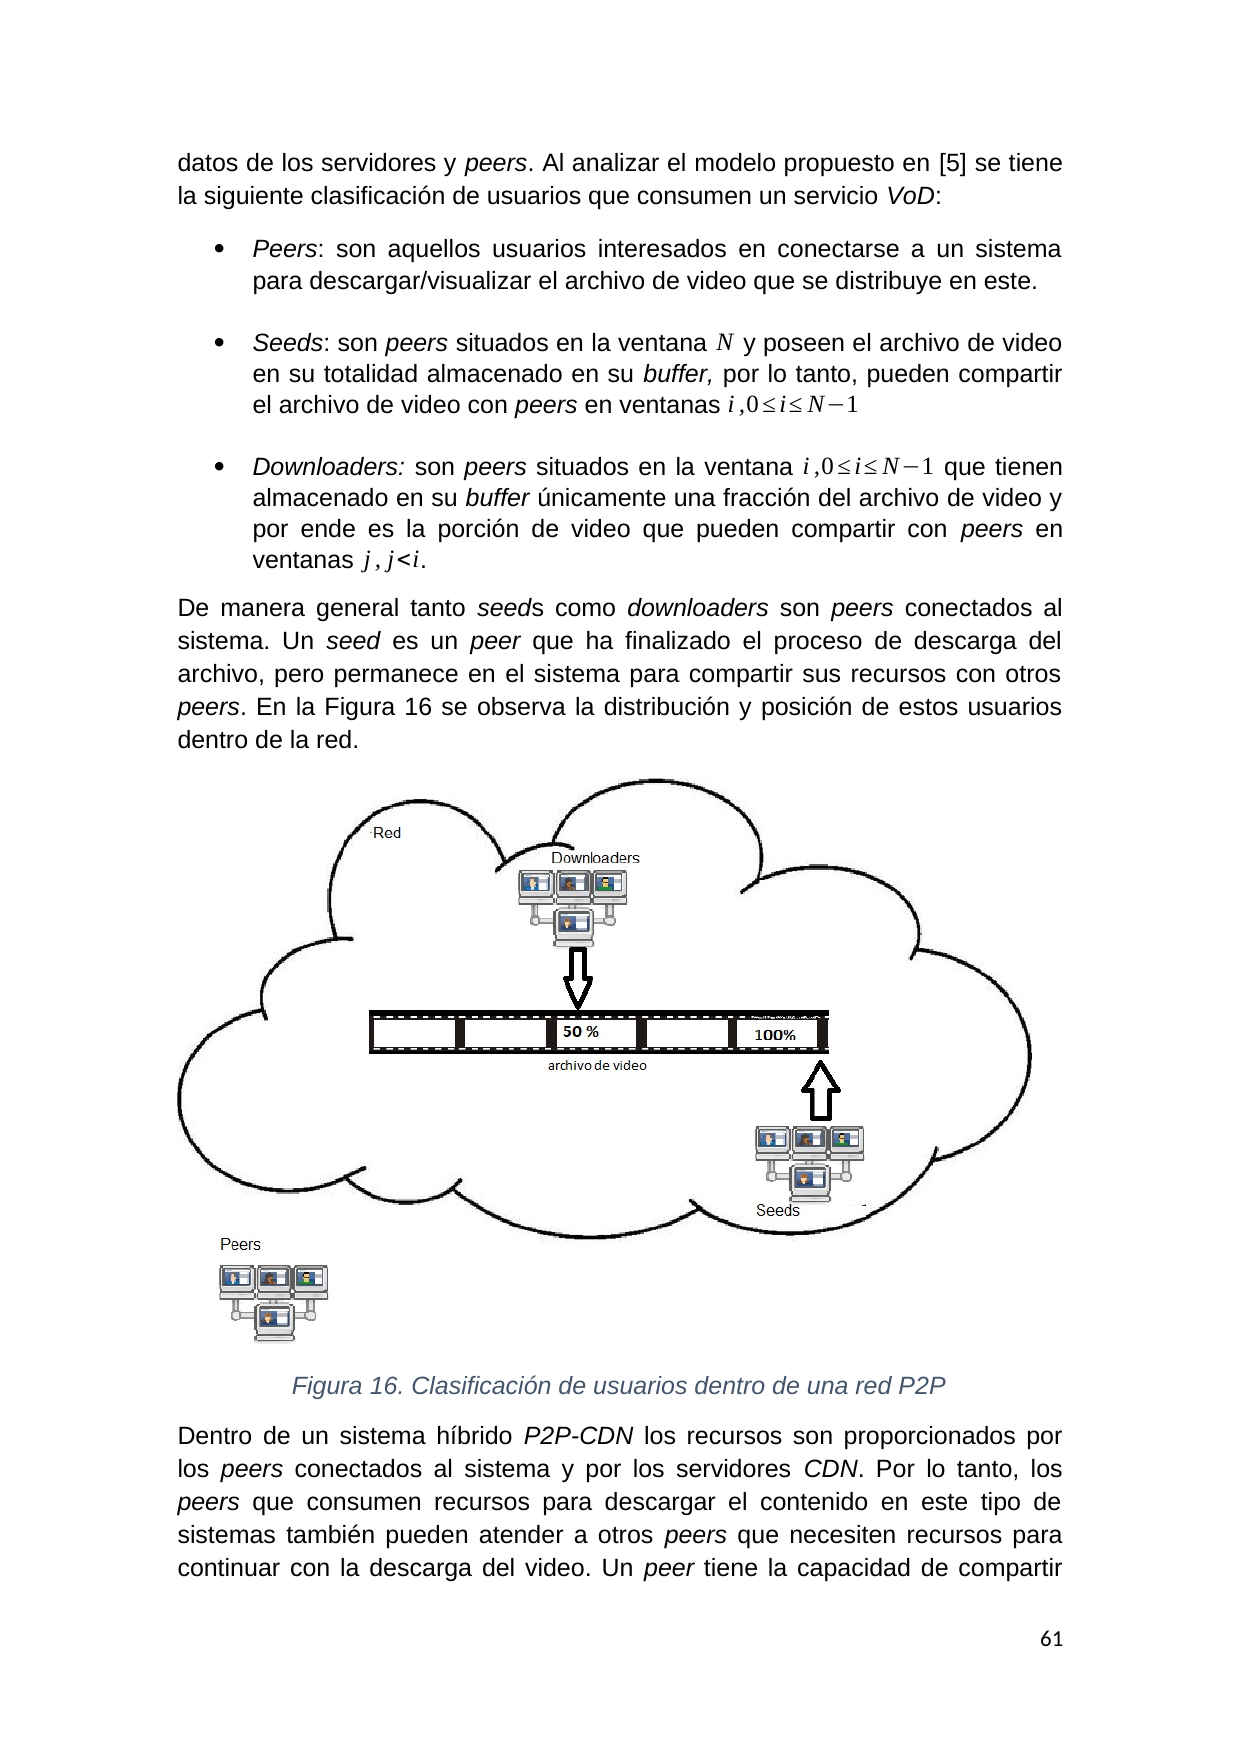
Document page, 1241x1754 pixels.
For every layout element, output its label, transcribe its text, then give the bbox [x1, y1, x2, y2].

picture [177, 778, 1037, 1347]
text De manera general tanto seeds como downloaders son peers conectados al sistema. Un seed es un peer que ha finalizado el proceso de descarga del archivo, pero permanece en el sistema para compartir sus recursos con otros peers. En la Figura 16 se observa la distribución y posición de estos usuarios dentro de la red. [177, 593, 1063, 754]
list Seeds: son peers situados en la ventana y poseen el archivo de video en su totalidad almacenado en su buffer, por lo tanto, pueden compartir el archivo de video con peers en ventanas [215, 328, 1063, 419]
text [177, 148, 1063, 209]
list Peers: son aquellos usuarios interesados en conectarse a un sistema para descargar/visualizar el archivo de video que se distribuye en este. [215, 234, 1063, 294]
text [177, 1421, 1063, 1581]
list Downloaders: son peers situados en la ventana que tienen almacenado en su buffer únicamente una fracción del archivo de video y por ende es la porción de video que pueden compartir con peers en ventanas . [215, 452, 1063, 574]
text Figura 16. Clasificación de usuarios dentro de una red P2P [177, 1371, 1063, 1400]
